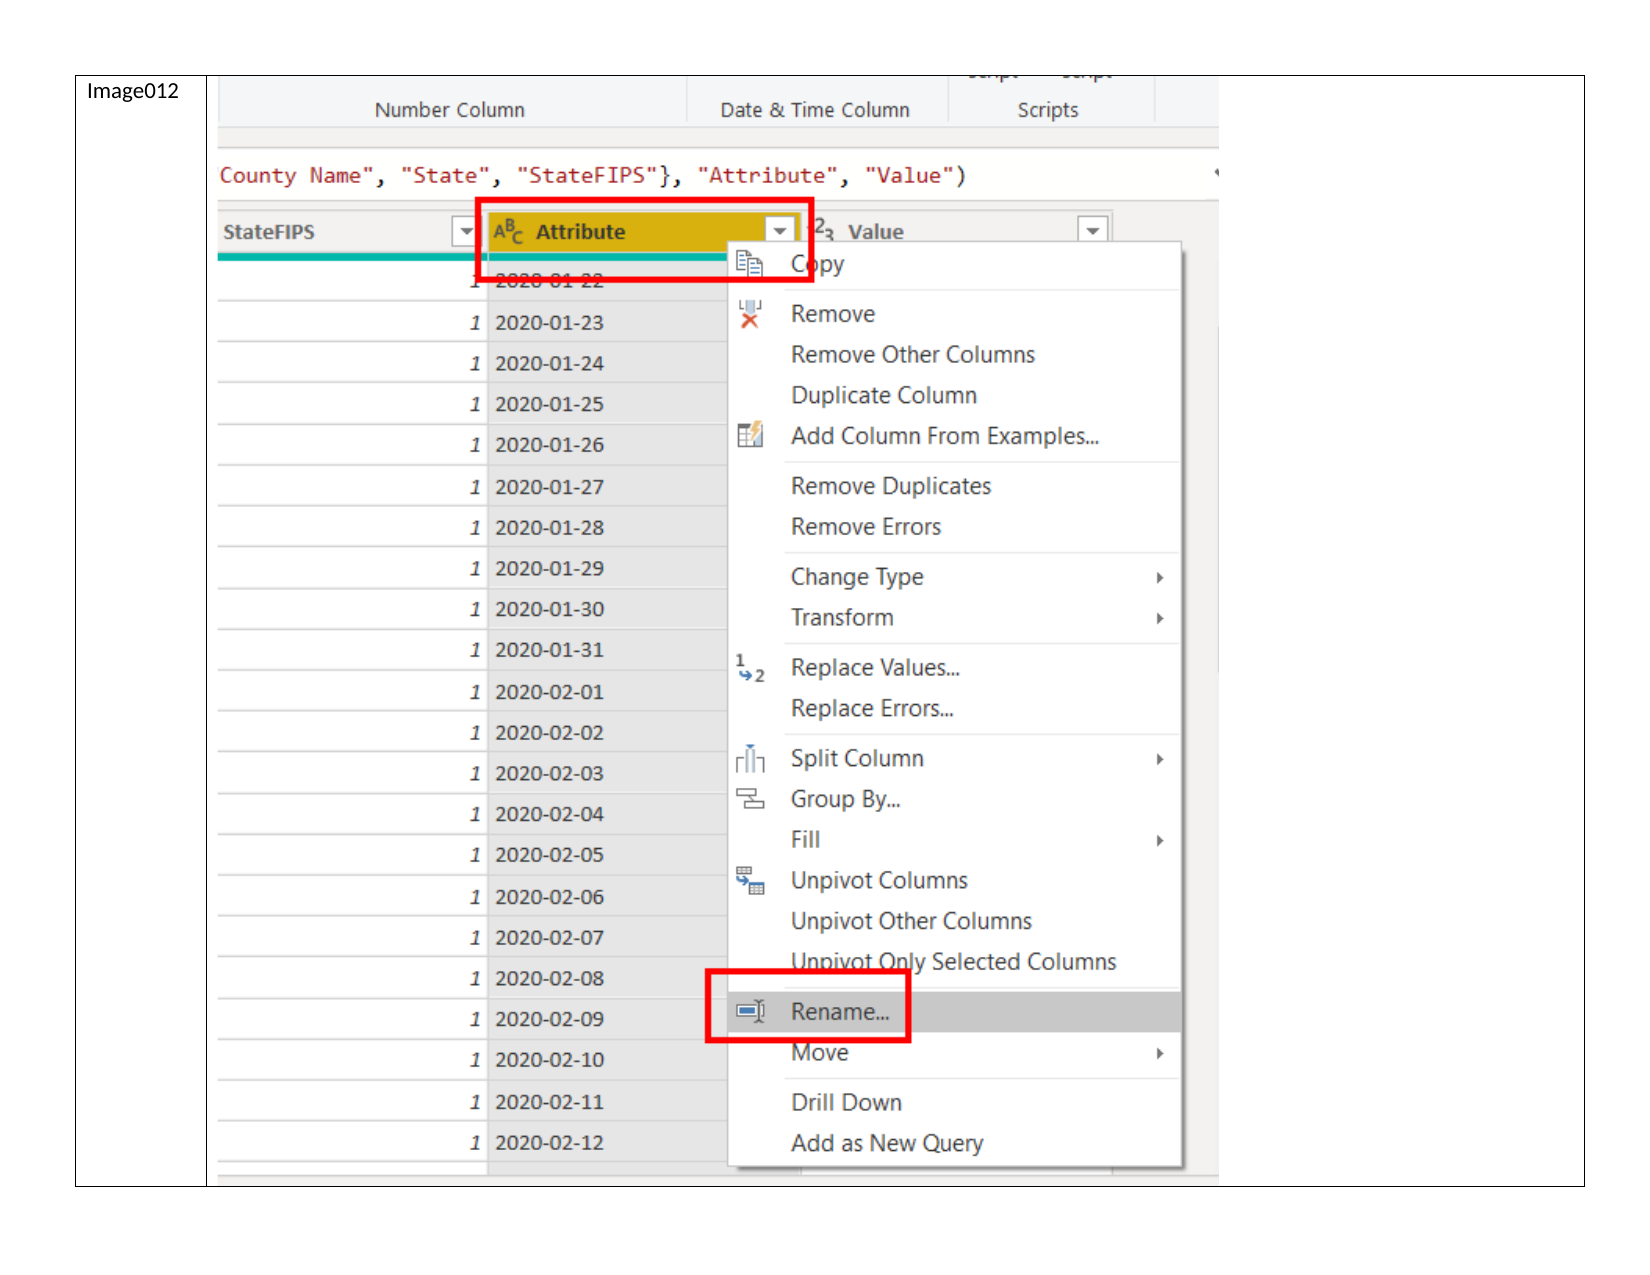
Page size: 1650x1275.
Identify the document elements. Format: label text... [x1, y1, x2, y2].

picture [217, 76, 1219, 1186]
table_cell Image012 [76, 76, 206, 1186]
table_cell [207, 76, 217, 1186]
table_cell [1219, 76, 1584, 1186]
